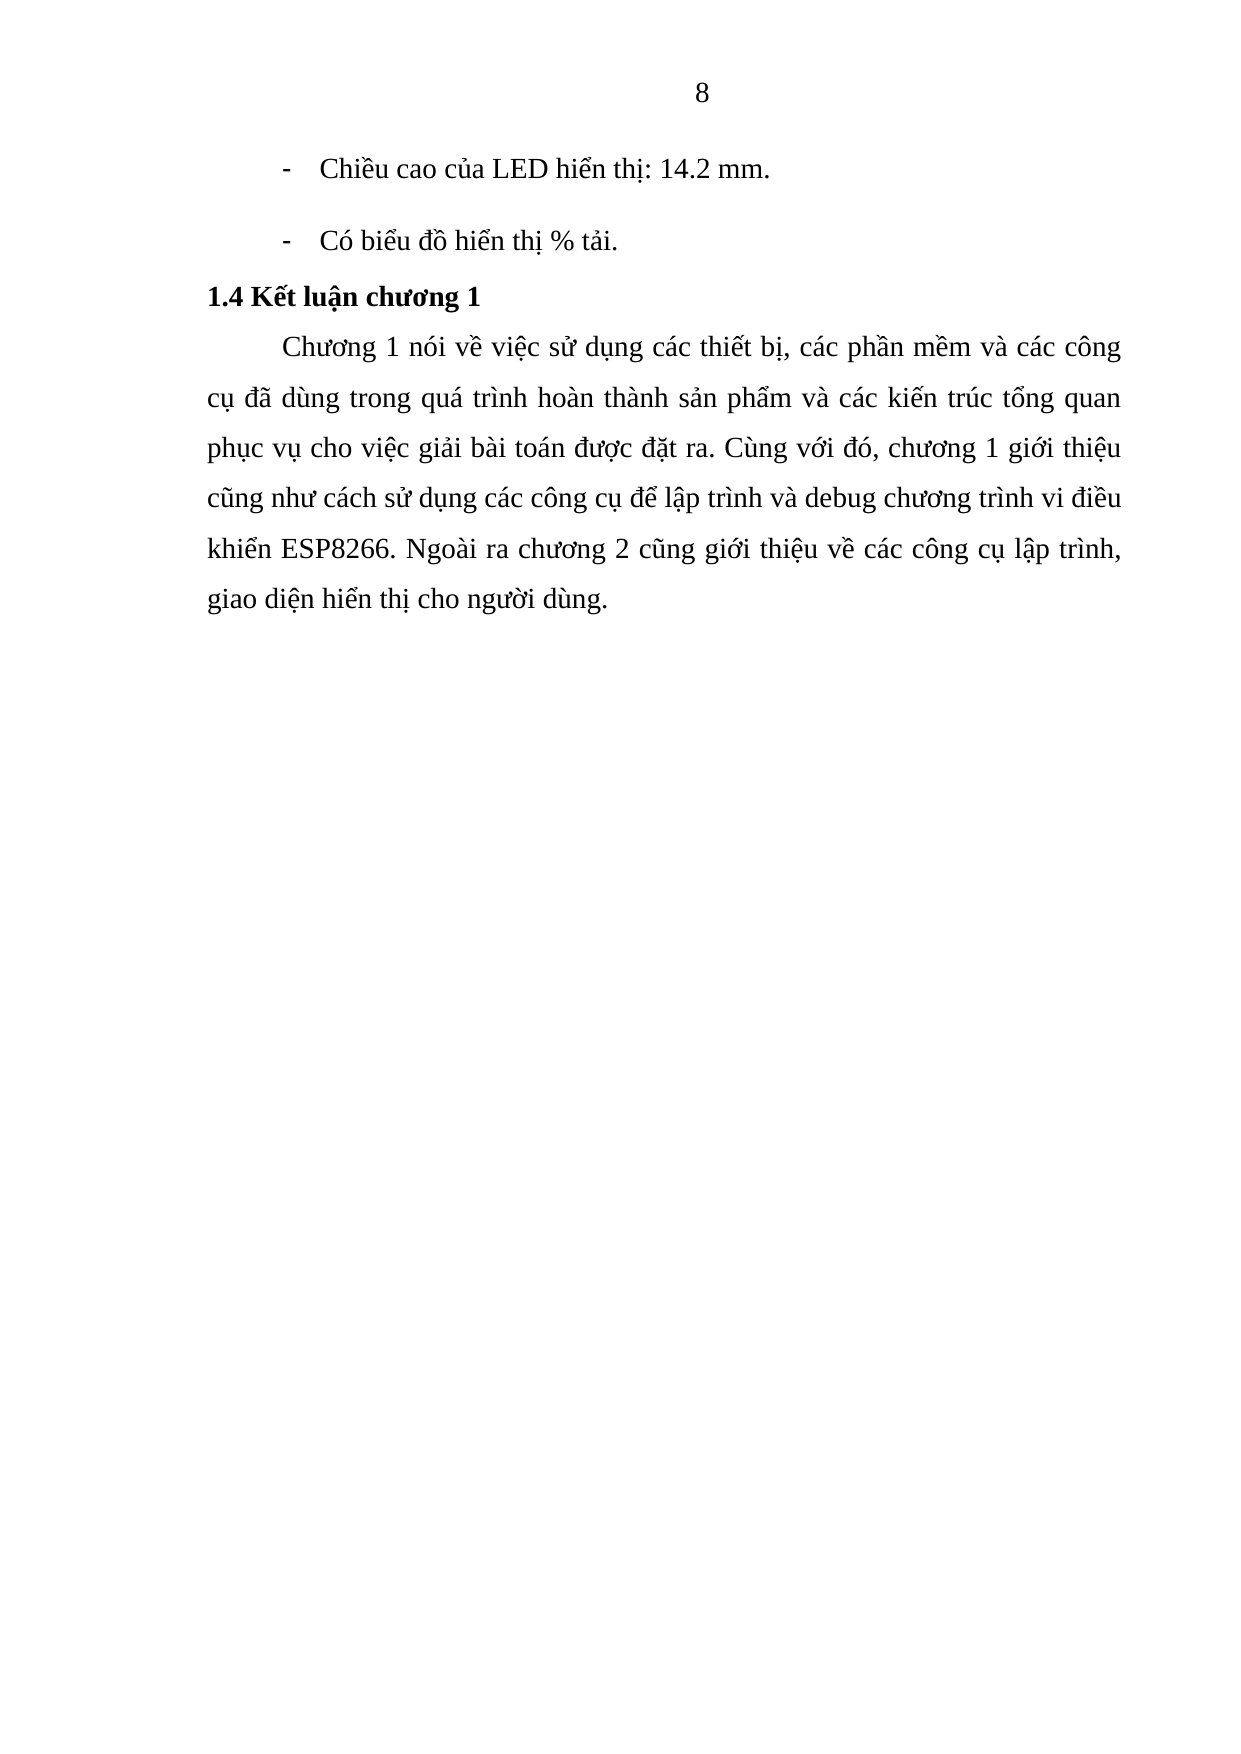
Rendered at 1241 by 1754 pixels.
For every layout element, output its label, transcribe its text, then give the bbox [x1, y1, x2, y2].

text Chương 1 nói về việc sử dụng các thiết bị, các phần mềm và các công cụ đã dùng trong quá trình hoàn thành sản phẩm và các kiến trúc tổng quan phục vụ cho việc giải bài toán được đặt ra. Cùng với đó, chương 1 giới thiệu cũng như cách sử dụng các công cụ để lập trình và debug chương trình vi điều khiển ESP8266. Ngoài ra chương 2 cũng giới thiệu về các công cụ lập trình, giao diện hiển thị cho người dùng. [207, 329, 1122, 614]
list Có biểu đồ hiển thị % tải. [282, 220, 1122, 259]
subtitle Kết luận chương 1 [207, 279, 1122, 313]
list Chiều cao của LED hiển thị: 14.2 mm. [282, 148, 1122, 187]
